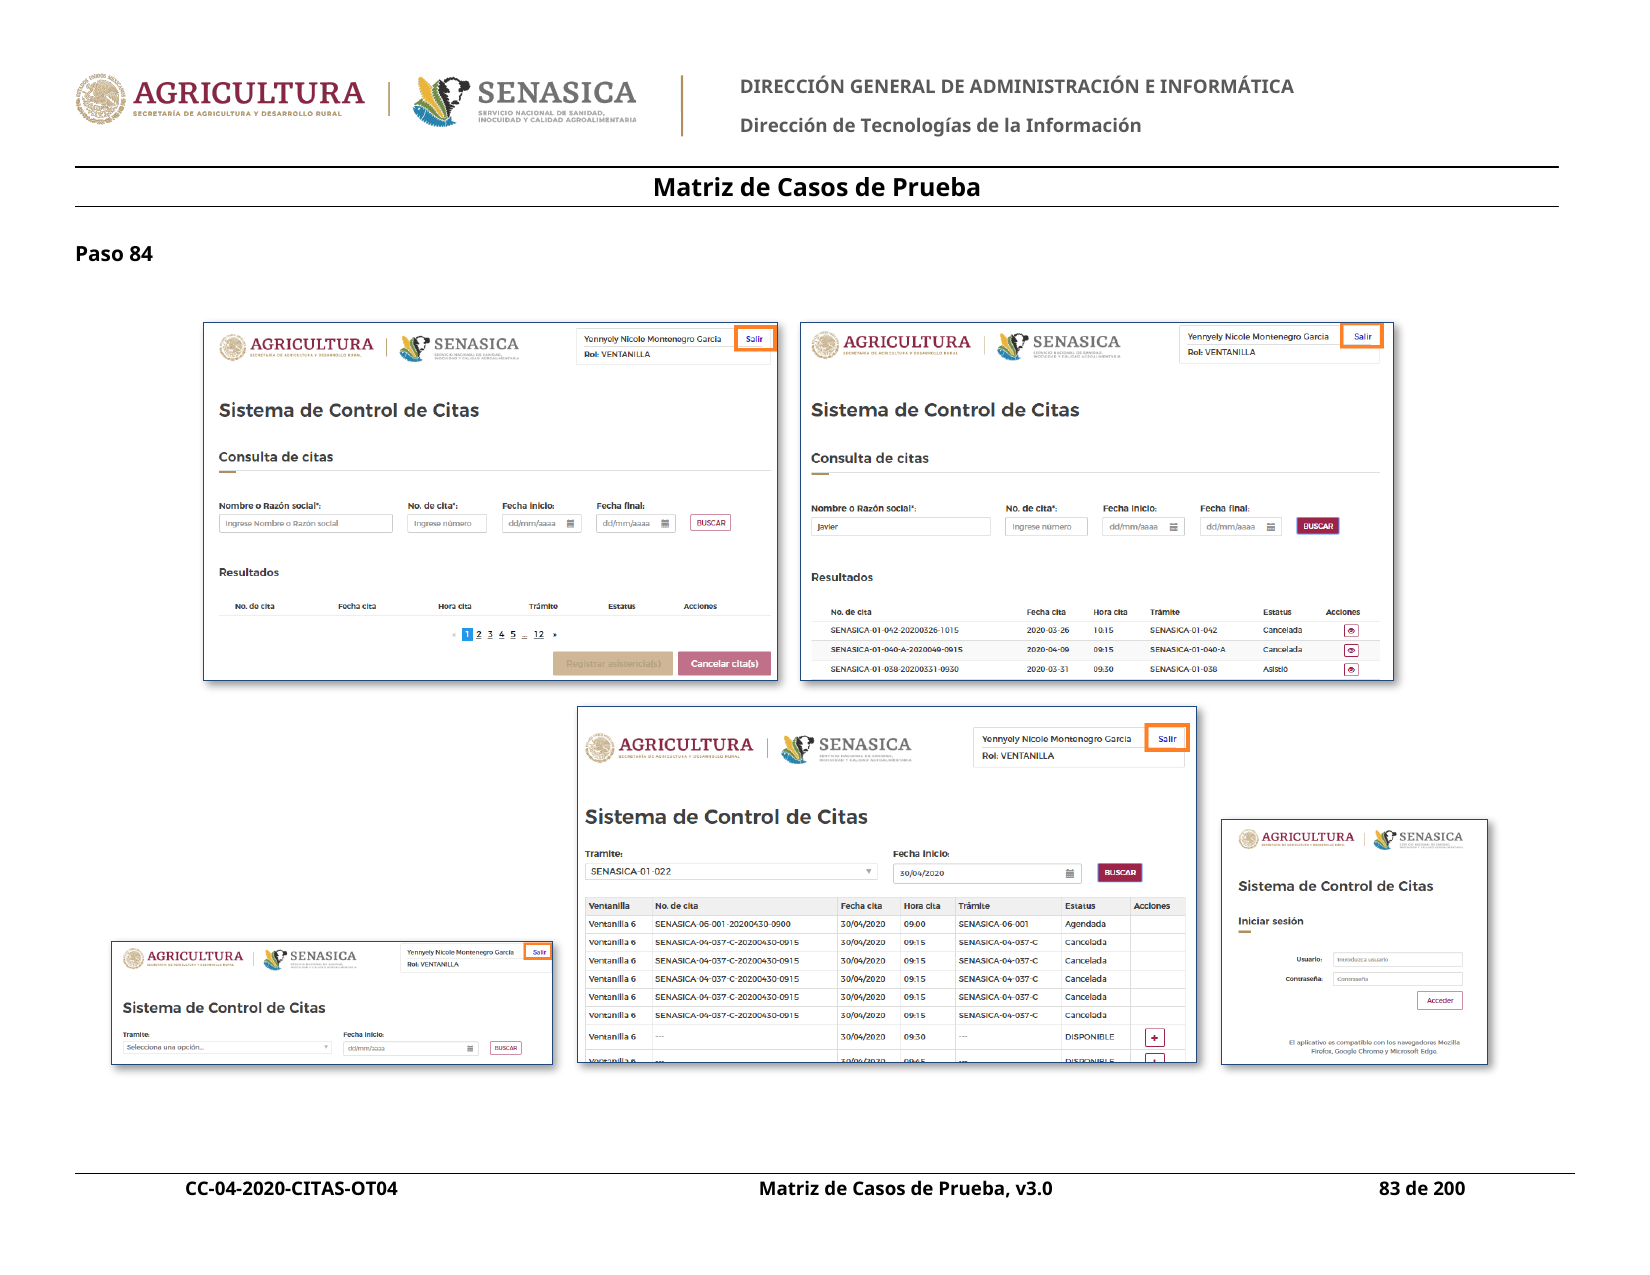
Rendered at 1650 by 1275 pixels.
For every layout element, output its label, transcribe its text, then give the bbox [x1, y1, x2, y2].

table_header Paso 84 [68, 235, 1537, 271]
table_cell [68, 271, 1537, 1121]
picture [578, 707, 1196, 1062]
picture [801, 323, 1393, 680]
picture [112, 942, 552, 1064]
picture [75, 73, 637, 127]
picture [204, 323, 777, 680]
picture [1222, 820, 1487, 1064]
